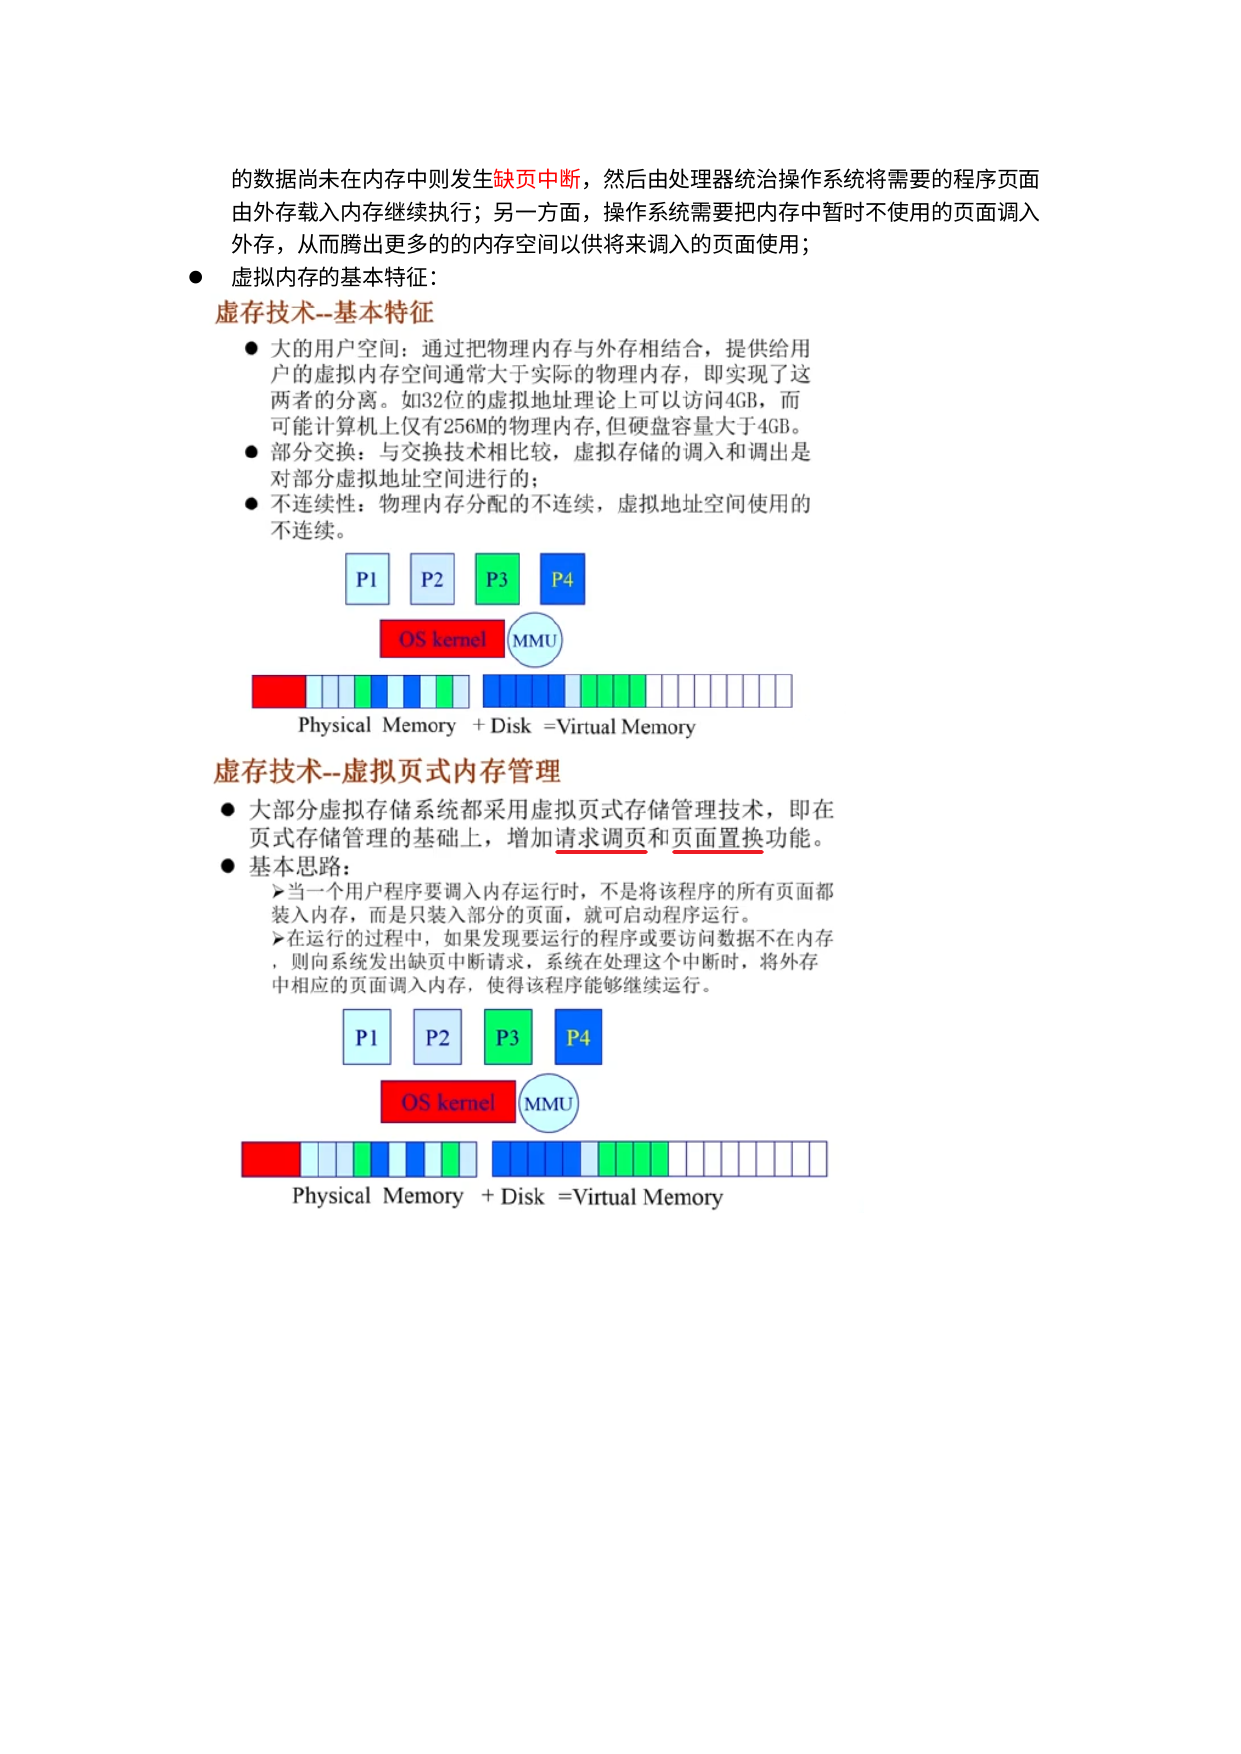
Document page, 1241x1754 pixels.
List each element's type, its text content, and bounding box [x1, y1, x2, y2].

picture [187, 747, 864, 1213]
picture [187, 292, 853, 741]
list 虚拟内存的基本特征： [187, 259, 1053, 292]
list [187, 162, 1053, 259]
